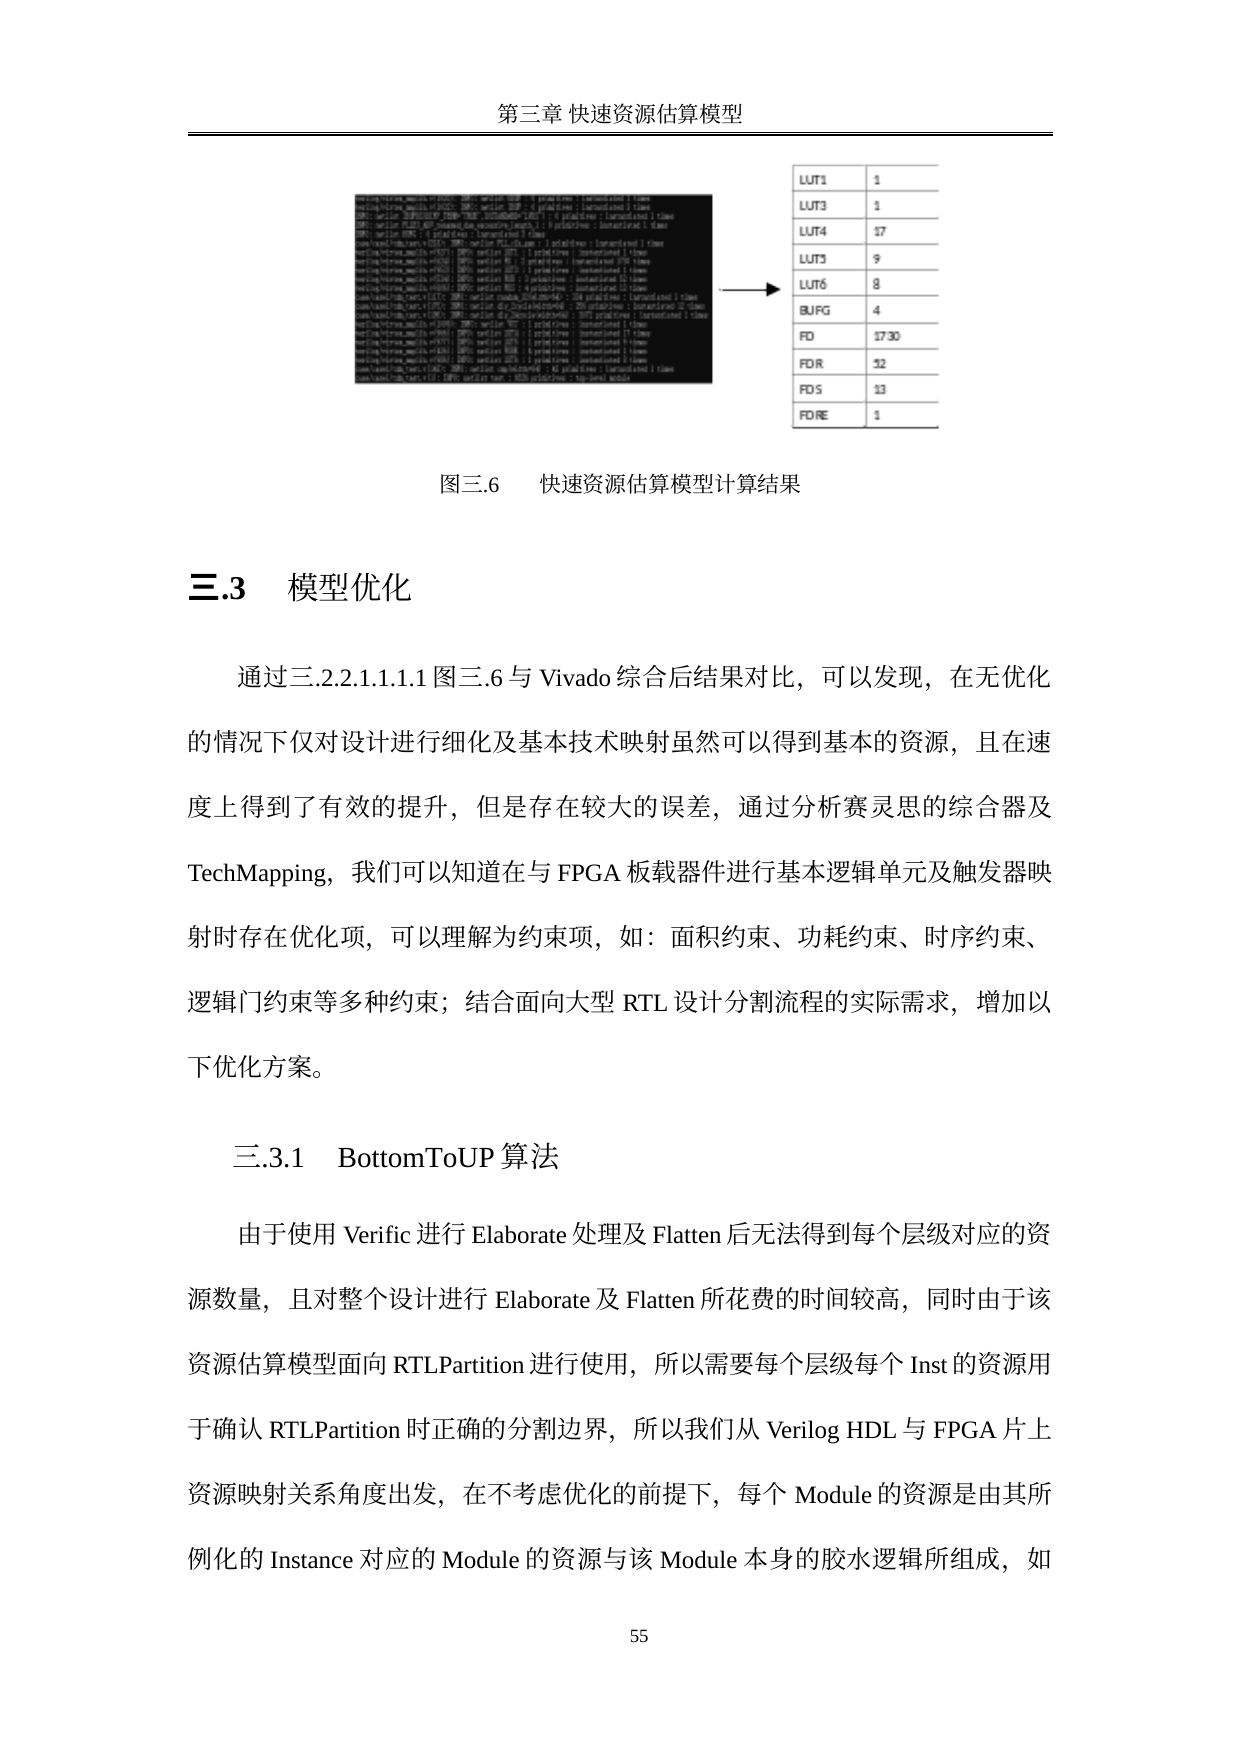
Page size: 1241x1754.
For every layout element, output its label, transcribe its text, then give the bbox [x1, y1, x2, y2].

text 通过图3.11与Vivado综合后结果对比，可以发现，在无优化的情况下仅对设计进行细化及基本技术映射虽然可以得到基本的资源，且在速度上得到了有效的提升，但是存在较大的误差，通过分析赛灵思的综合器及TechMapping，我们可以知道在与FPGA板载器件进行基本逻辑单元及触发器映射时存在优化项，可以理解为约束项，如：面积约束、功耗约束、时序约束、逻辑门约束等多种约束；结合面向大型RTL设计分割流程的实际需求，增加以下优化方案。 [187, 643, 1053, 1098]
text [187, 1200, 1053, 1590]
text 快速资源估算模型计算结果 [187, 467, 1053, 499]
subtitle 模型优化 [187, 553, 1053, 618]
subtitle BottomToUP算法 [232, 1123, 1053, 1188]
